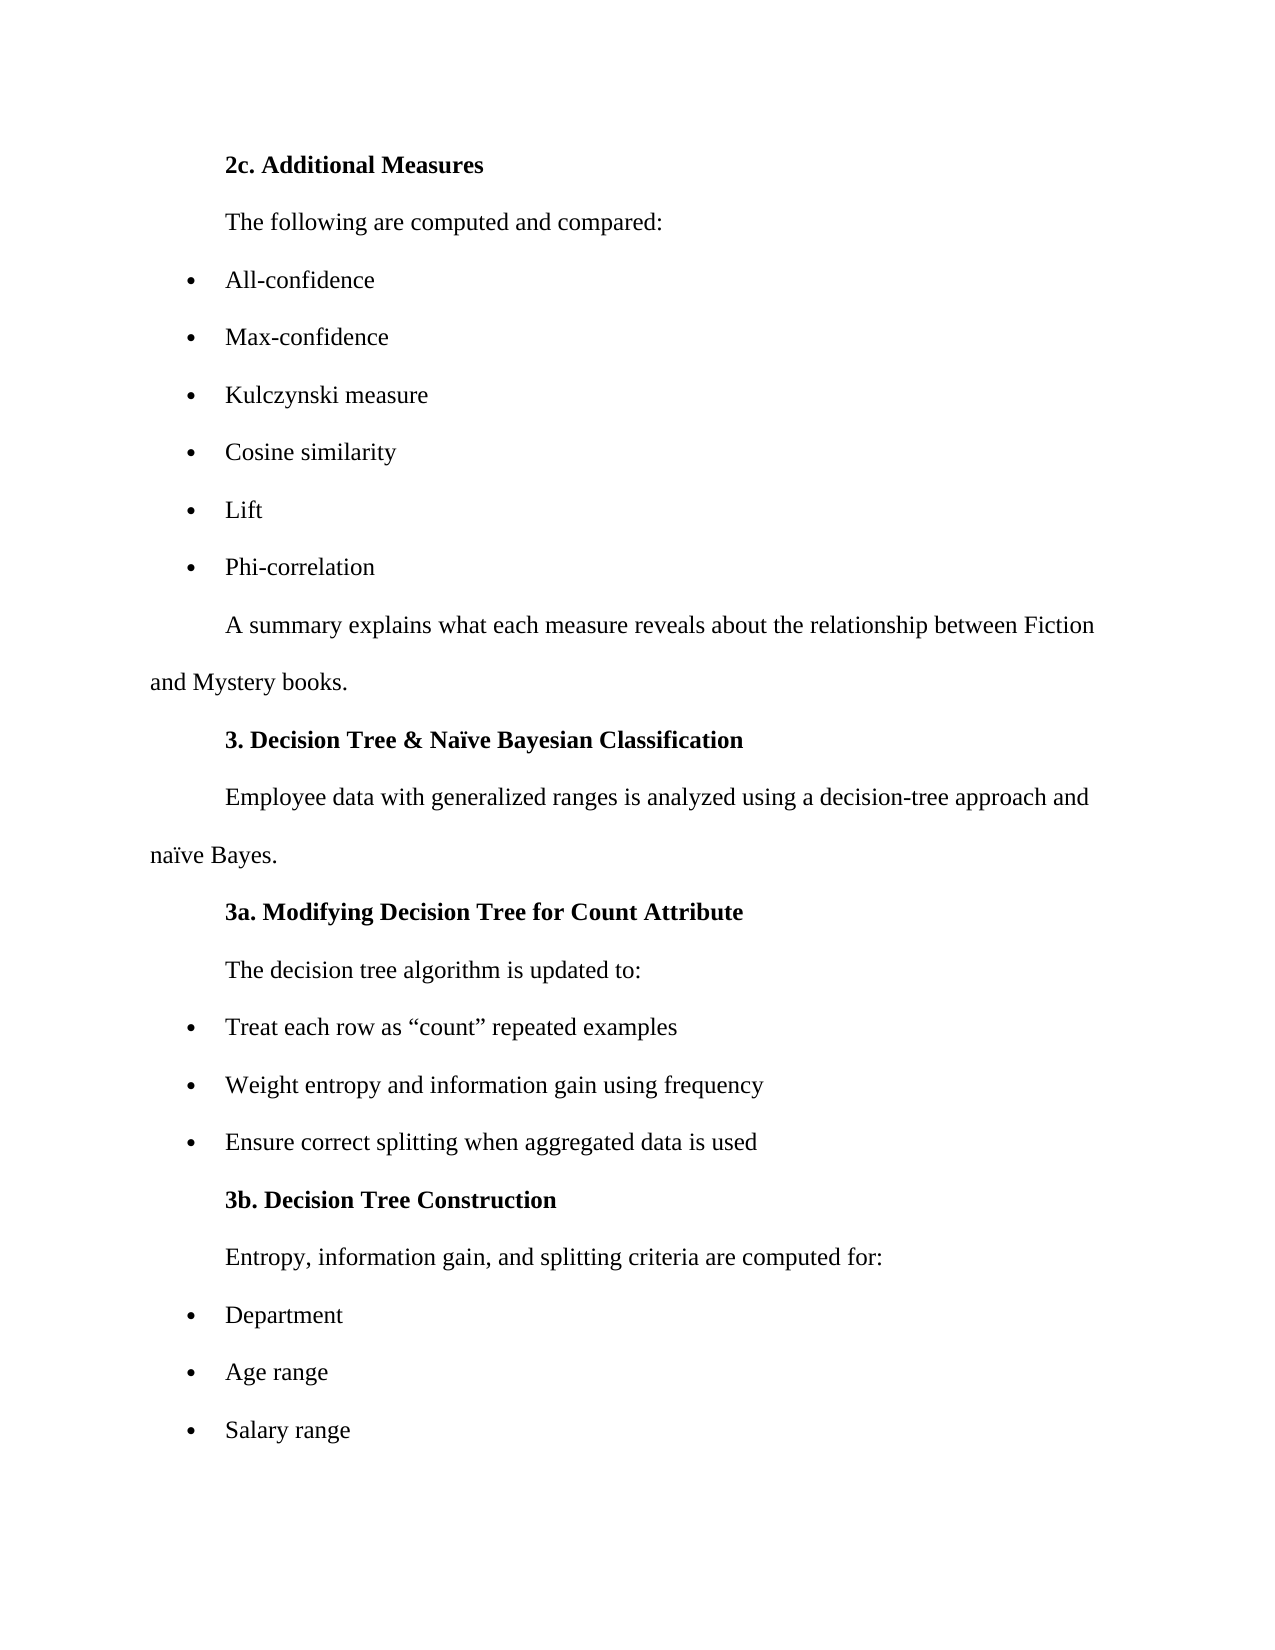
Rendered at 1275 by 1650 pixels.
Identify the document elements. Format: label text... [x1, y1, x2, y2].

list All-confidence [187, 265, 1125, 294]
text The decision tree algorithm is updated to: [150, 955, 1125, 984]
list Ensure correct splitting when aggregated data is used [187, 1127, 1125, 1156]
text Employee data with generalized ranges is analyzed using a decision-tree approach and naïve Bayes. [150, 782, 1125, 869]
list Cosine similarity [187, 437, 1125, 466]
list Treat each row as “count” repeated examples [187, 1012, 1125, 1041]
text The following are computed and compared: [150, 207, 1125, 236]
text A summary explains what each measure reveals about the relationship between Fiction and Mystery books. [150, 610, 1125, 696]
list Kulczynski measure [187, 380, 1125, 409]
list Phi-correlation [187, 552, 1125, 581]
text Entropy, information gain, and splitting criteria are computed for: [150, 1242, 1125, 1271]
text 3. Decision Tree & Naïve Bayesian Classification [150, 725, 1125, 754]
list Weight entropy and information gain using frequency [187, 1070, 1125, 1099]
text 3b. Decision Tree Construction [150, 1185, 1125, 1214]
list Max-confidence [187, 322, 1125, 351]
list Department [187, 1300, 1125, 1329]
text 3a. Modifying Decision Tree for Count Attribute [150, 897, 1125, 926]
text 2c. Additional Measures [150, 150, 1125, 179]
list Salary range [187, 1415, 1125, 1444]
list Age range [187, 1357, 1125, 1386]
list Lift [187, 495, 1125, 524]
